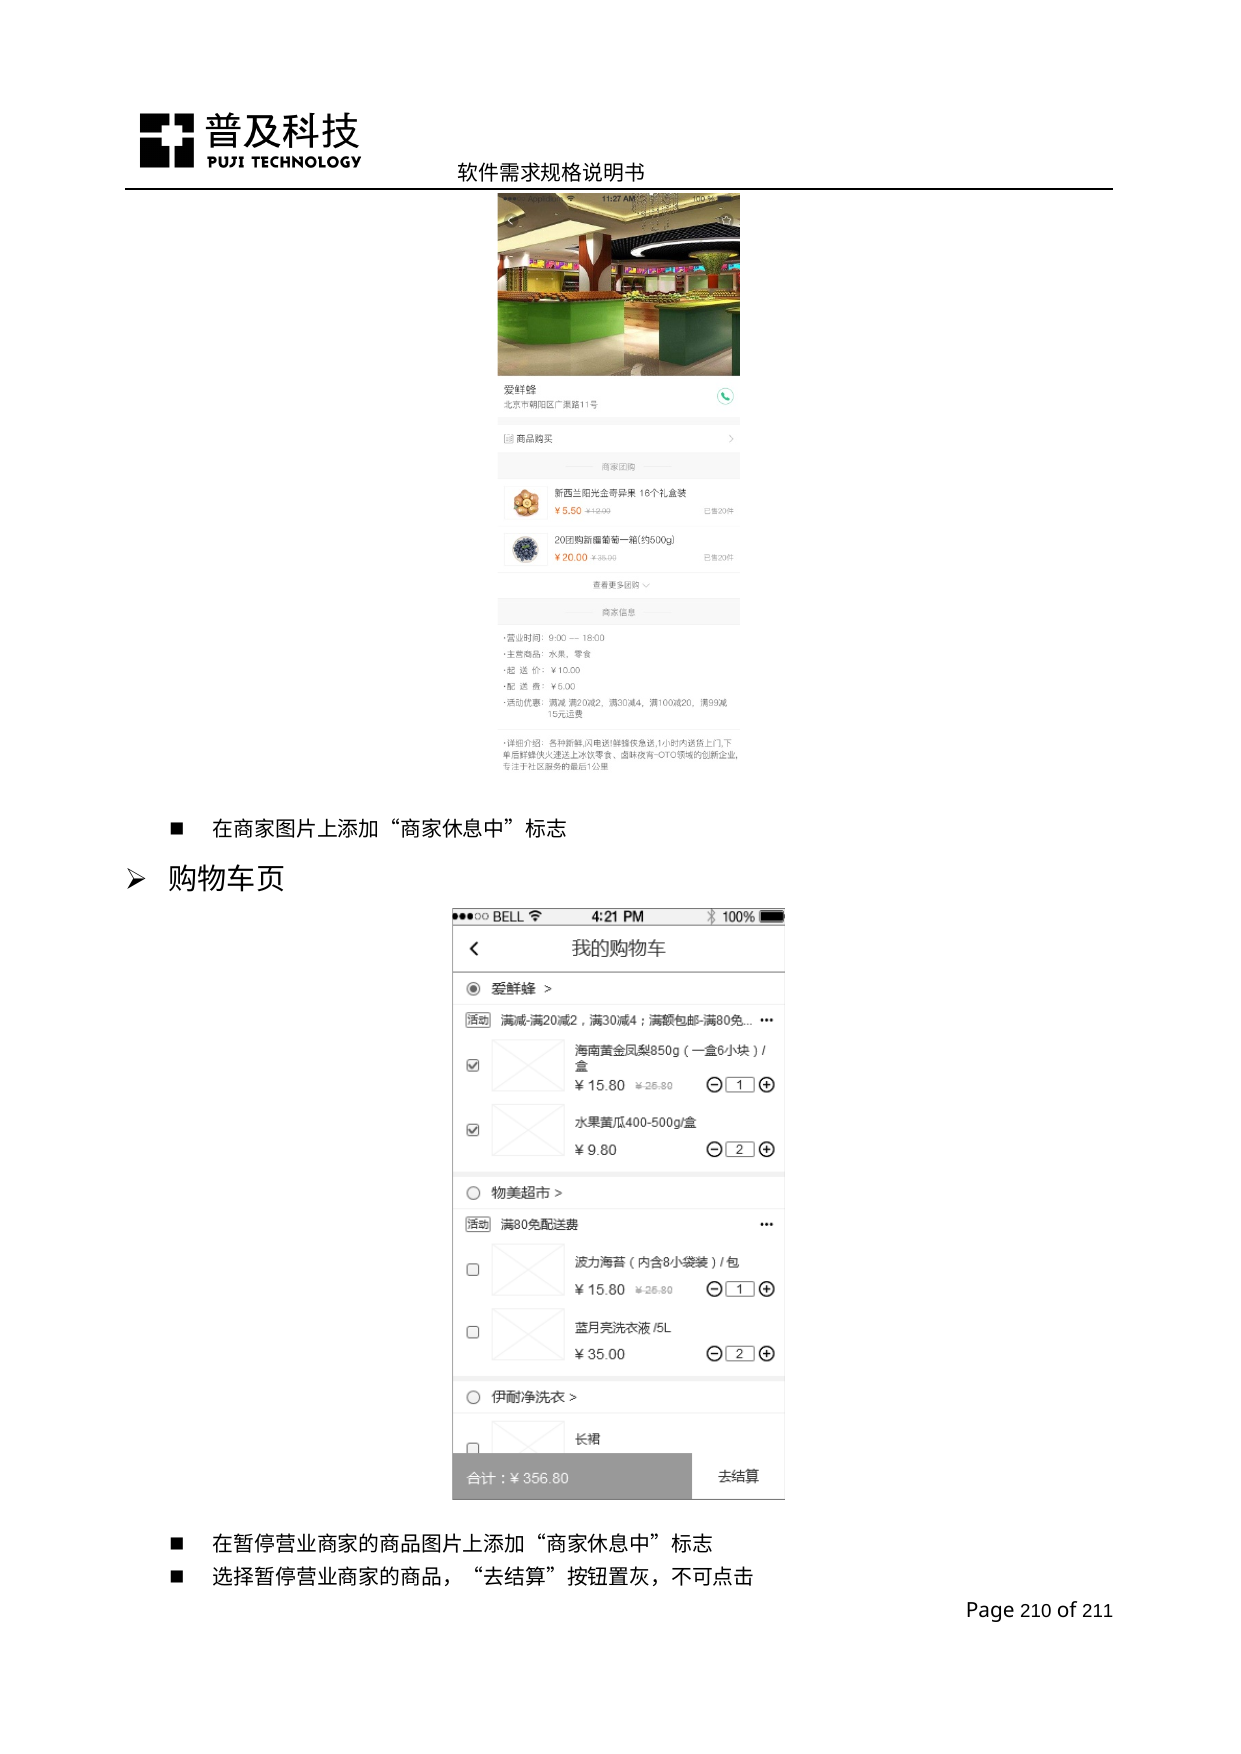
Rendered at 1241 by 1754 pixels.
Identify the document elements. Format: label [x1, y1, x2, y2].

picture [497, 193, 740, 785]
picture [124, 103, 365, 180]
picture [452, 908, 785, 1500]
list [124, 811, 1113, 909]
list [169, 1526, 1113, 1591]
